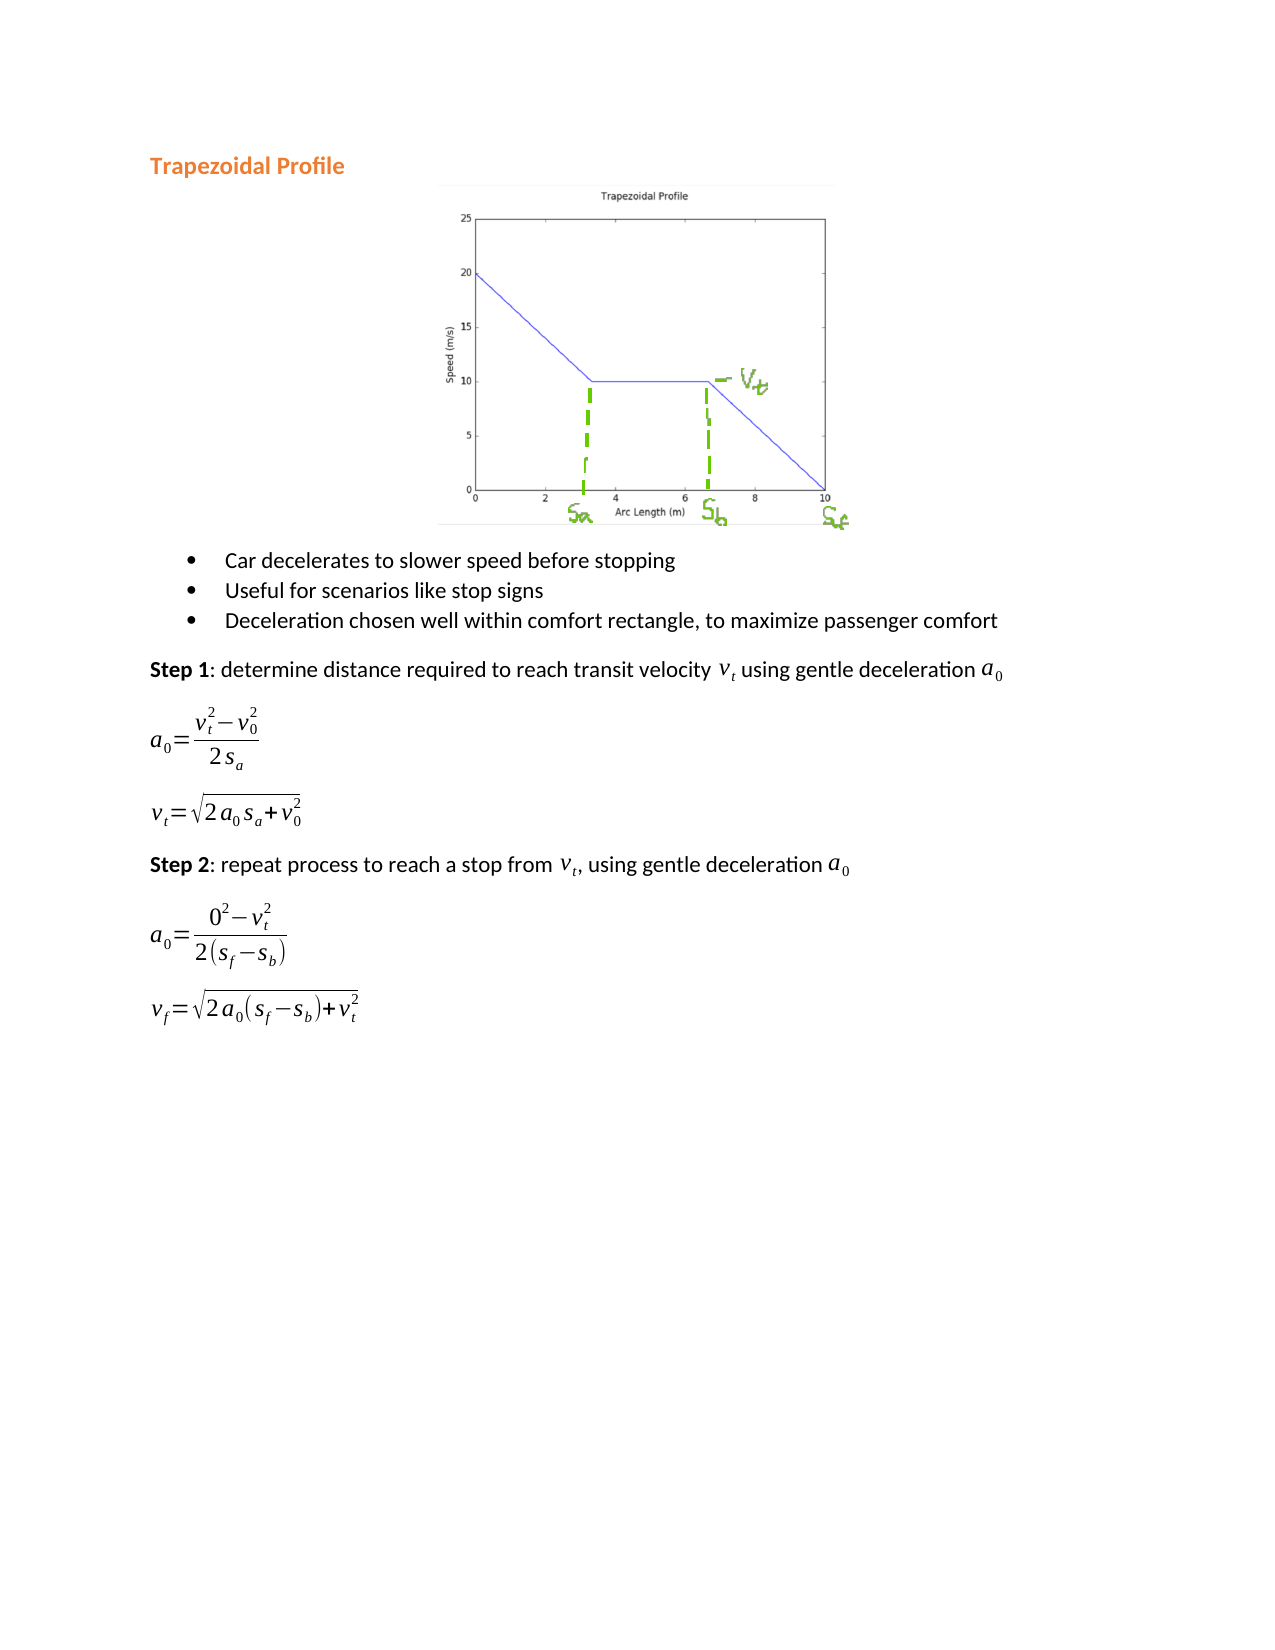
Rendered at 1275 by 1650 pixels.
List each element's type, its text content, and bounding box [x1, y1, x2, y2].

text Step 1: determine distance required to reach transit velocity using gentle deceleration [150, 653, 1125, 685]
list Car decelerates to slower speed before stopping [187, 546, 1125, 574]
subtitle Trapezoidal Profile [150, 150, 1125, 181]
picture [437, 182, 849, 530]
list Useful for scenarios like stop signs [187, 576, 1125, 604]
list Deceleration chosen well within comfort rectangle, to maximize passenger comfort [187, 607, 1125, 634]
text Step 2: repeat process to reach a stop from , using gentle deceleration [150, 849, 1125, 880]
